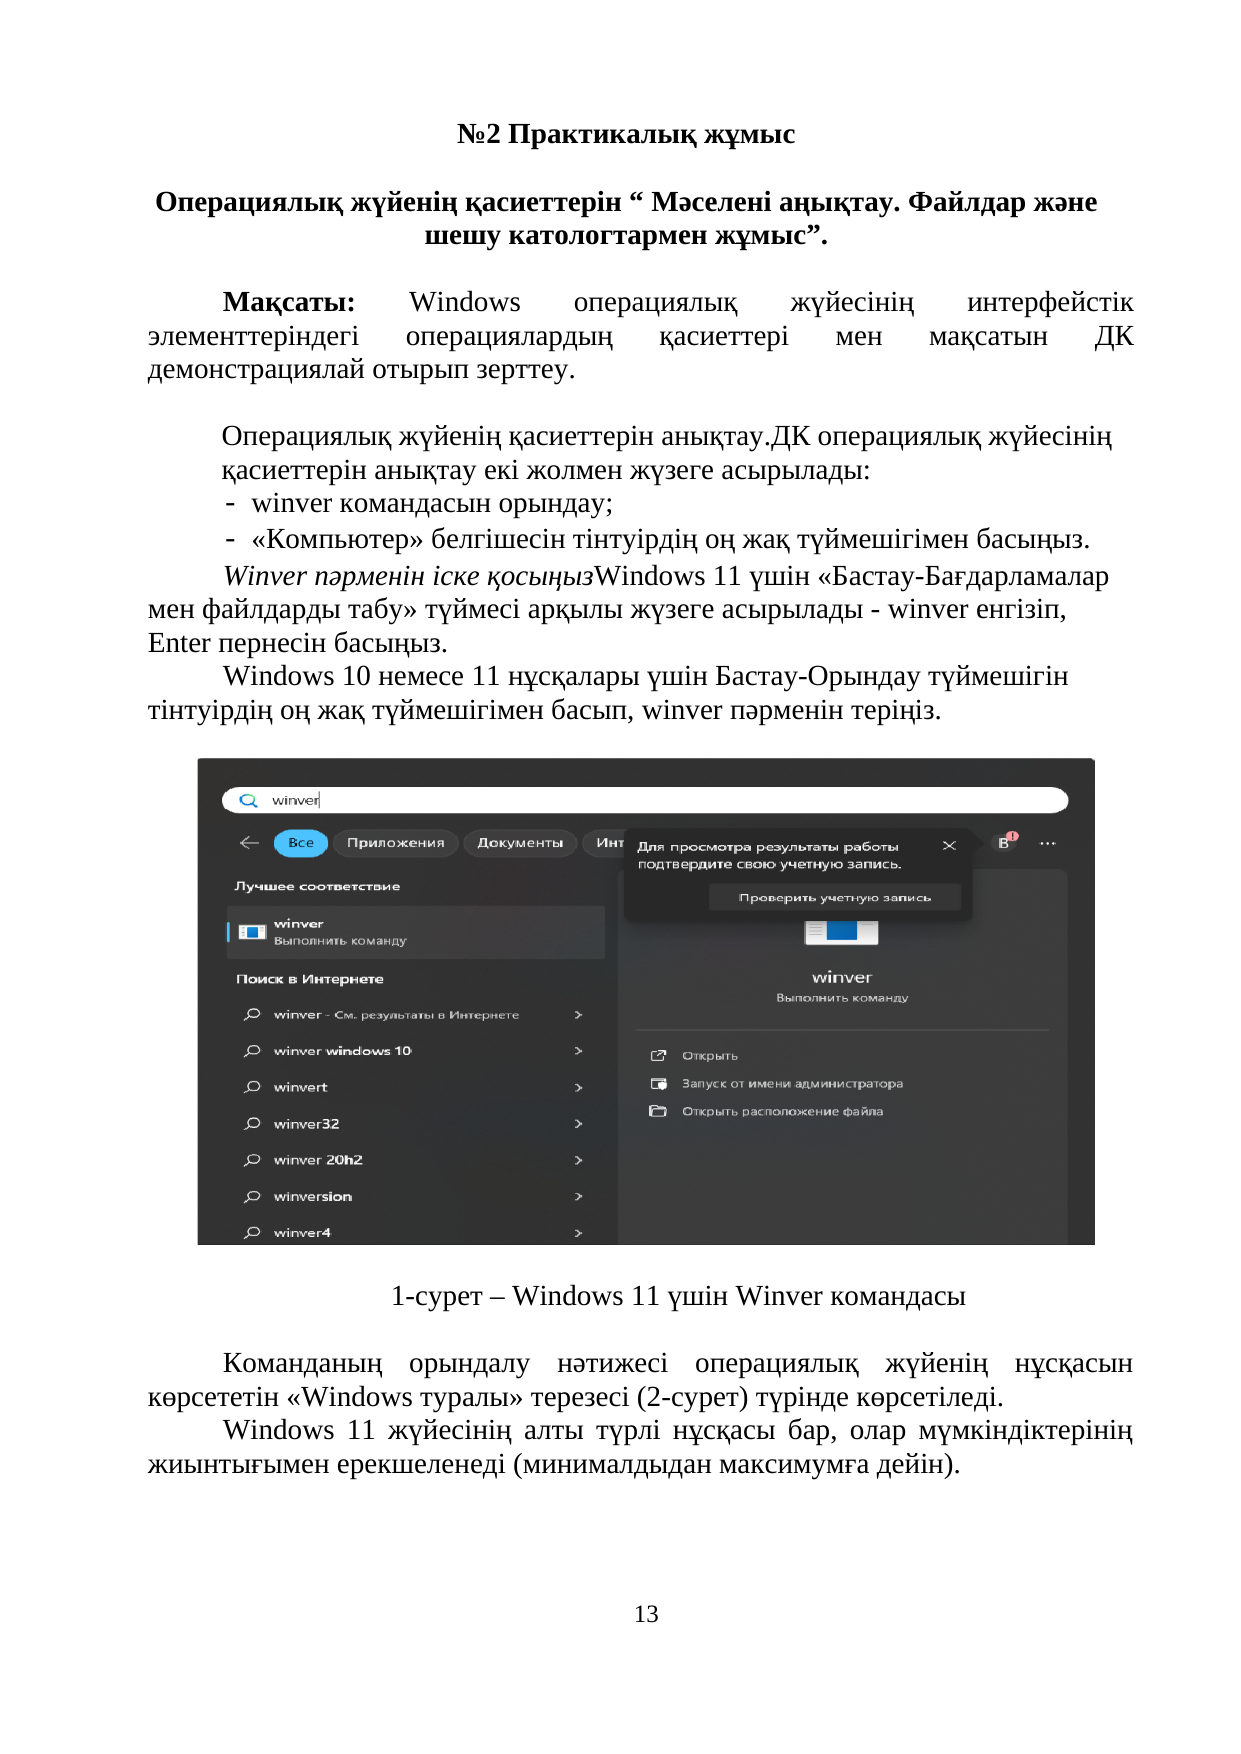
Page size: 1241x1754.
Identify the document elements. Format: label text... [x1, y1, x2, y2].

subtitle Операциялық жүйенің қасиеттерін “ Мәселені аңықтау. Файлдар және шешу катологтармен жұмыс”. [118, 184, 1134, 251]
subtitle №2 Практикалық жұмыс [118, 117, 1134, 150]
text Операциялық жүйенің қасиеттерін анықтау.ДК операциялық жүйесінің қасиеттерін анықтау екі жолмен жүзеге асырылады: [221, 418, 1157, 486]
text 1-сурет – Windows 11 үшін Winver командасы [222, 1278, 1135, 1312]
list winver командасын орындау; [221, 486, 1157, 522]
text Windows 11 жүйесінің алты түрлі нұсқасы бар, олар мүмкіндіктерінің жиынтығымен ерекшеленеді (минималдыдан максимумға дейін). [148, 1412, 1134, 1479]
list «Компьютер» белгішесін тінтуірдің оң жақ түймешігімен басыңыз. [221, 522, 1157, 558]
picture [197, 758, 1095, 1245]
text Команданың орындалу нәтижесі операциялық жүйенің нұсқасын көрсететін «Windows туралы» терезесі (2-сурет) түрінде көрсетіледі. [148, 1345, 1134, 1412]
text Мақсаты: Windows операциялық жүйесінің интерфейстік элементтеріндегі операциялардың қасиеттері мен мақсатын ДК демонстрациялай отырып зерттеу. [148, 284, 1134, 385]
text Windows 10 немесе 11 нұсқалары үшін Бастау-Орындау түймешігін тінтуірдің оң жақ түймешігімен басып, winver пәрменін теріңіз. [148, 658, 1134, 725]
text Winver пәрменін іске қосыңызWindows 11 үшін «Бастау-Бағдарламалар мен файлдарды табу» түймесі арқылы жүзеге асырылады - winver енгізіп, Enter пернесін басыңыз. [148, 558, 1134, 658]
